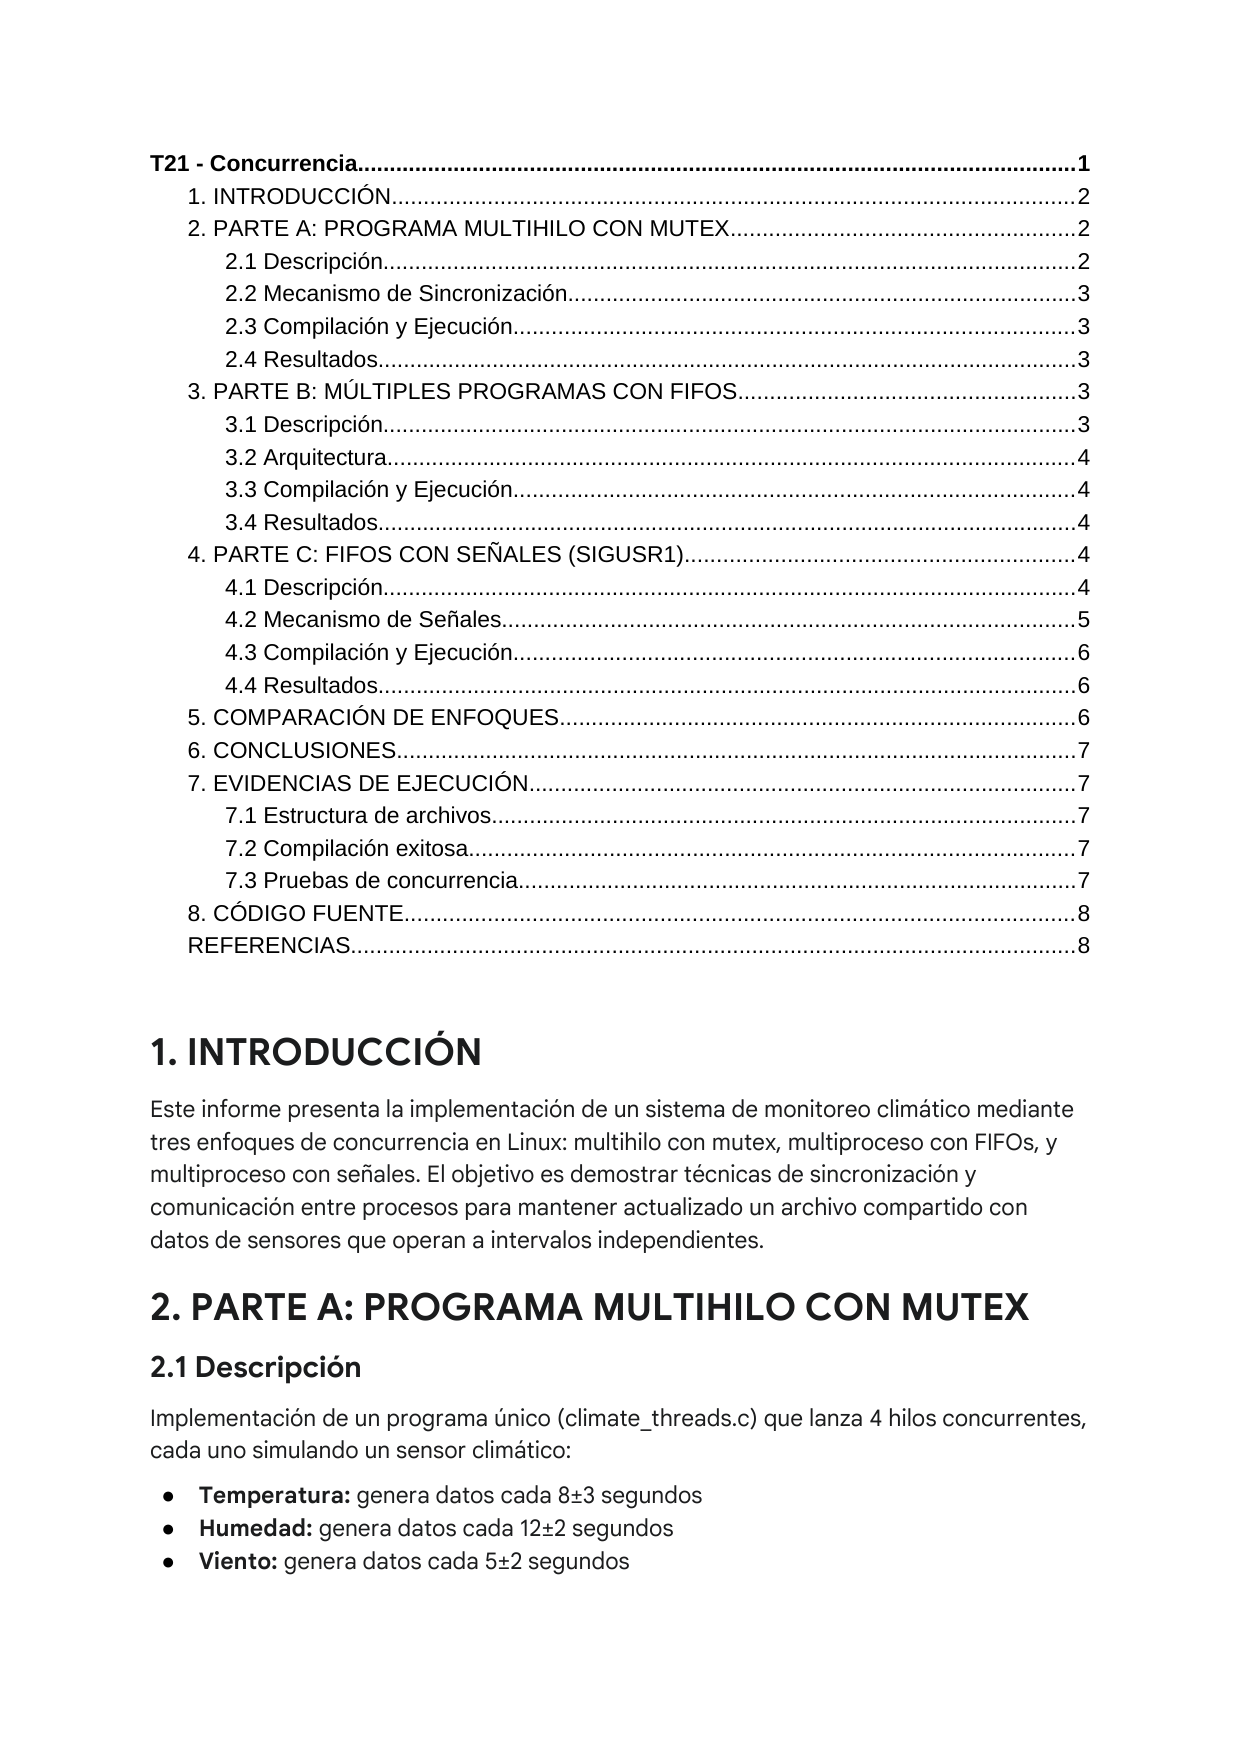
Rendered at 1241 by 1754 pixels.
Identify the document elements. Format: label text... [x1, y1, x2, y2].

subtitle 2.1 Descripción [150, 1350, 1090, 1386]
subtitle 2. PARTE A: PROGRAMA MULTIHILO CON MUTEX [150, 1284, 1090, 1331]
list Temperatura: genera datos cada 8±3 segundos [161, 1482, 1090, 1511]
subtitle 1. INTRODUCCIÓN [150, 1029, 1090, 1076]
text Este informe presenta la implementación de un sistema de monitoreo climático mediante tres enfoques de concurrencia en Linux: multihilo con mutex, multiproceso con FIFOs, y multiproceso con señales. El objetivo es demostrar técnicas de sincronización y comunicación entre procesos para mantener actualizado un archivo compartido con datos de sensores que operan a intervalos independientes. [150, 1095, 1090, 1255]
list Viento: genera datos cada 5±2 segundos [161, 1547, 1090, 1576]
text Implementación de un programa único (climate_threads.c) que lanza 4 hilos concurrentes, cada uno simulando un sensor climático: [150, 1404, 1090, 1465]
list Humedad: genera datos cada 12±2 segundos [161, 1514, 1090, 1543]
